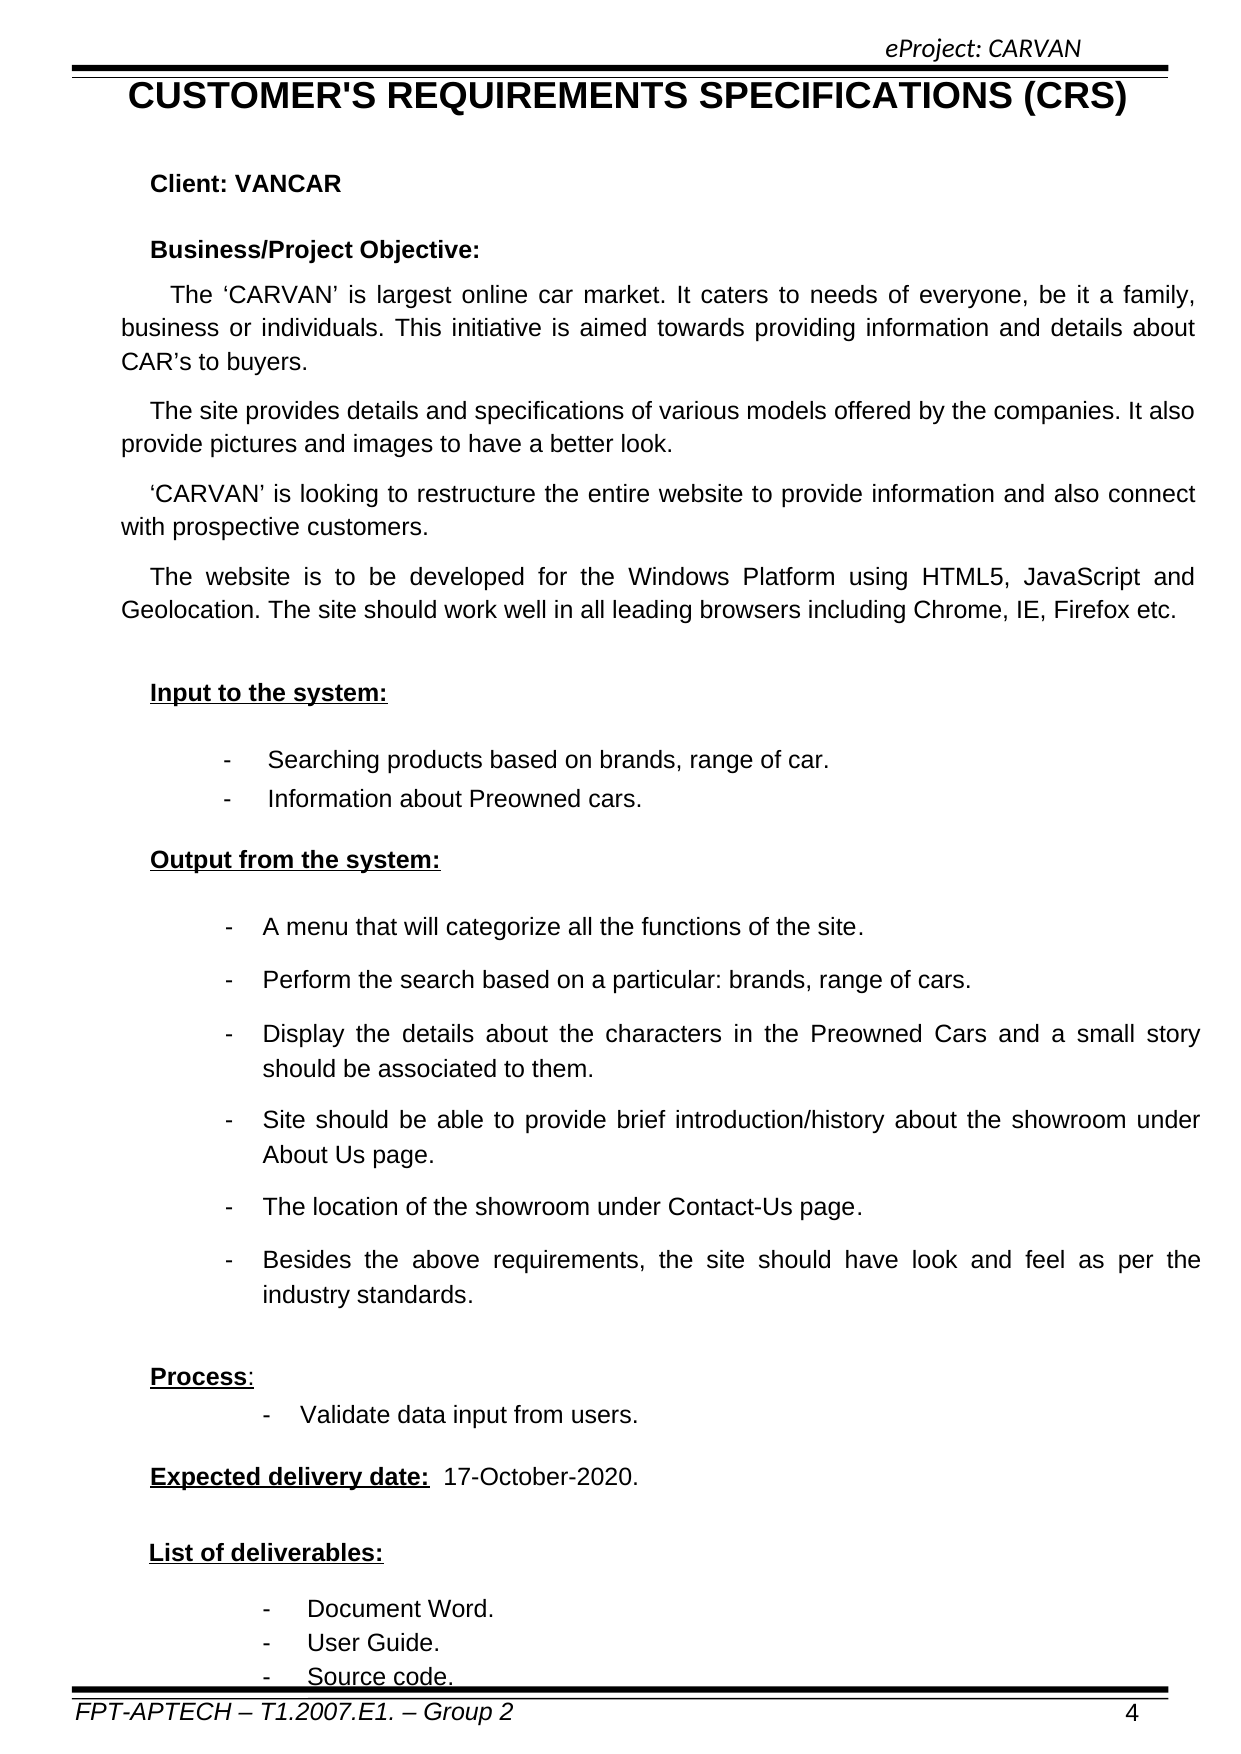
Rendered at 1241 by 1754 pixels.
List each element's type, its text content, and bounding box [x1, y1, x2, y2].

text Output from the system: [150, 845, 1203, 873]
list Document Word. [262, 1591, 1203, 1625]
text ‘CARVAN’ is looking to restructure the entire website to provide information and also connect with prospective customers. [121, 479, 1197, 541]
list Display the details about the characters in the Preowned Cars and a small story should be associated to them. [225, 1016, 1203, 1083]
list Validate data input from users. [262, 1397, 1203, 1431]
text Expected delivery date: 17-October-2020. [46, 1462, 1203, 1490]
list Source code. [262, 1659, 1203, 1693]
text The website is to be developed for the Windows Platform using HTML5, JavaScript and Geolocation. The site should work well in all leading browsers including Chrome, IE, Firefox etc. [121, 562, 1197, 624]
list Site should be able to provide brief introduction/history about the showroom under About Us page. [225, 1102, 1203, 1169]
list Perform the search based on a particular: brands, range of cars. [225, 962, 1203, 996]
text Client: VANCAR [150, 169, 1203, 197]
text Process: [150, 1362, 1203, 1391]
text List of deliverables: [46, 1538, 1203, 1567]
list The location of the showroom under Contact-Us page. [225, 1188, 1203, 1222]
subtitle CUSTOMER'S REQUIREMENTS SPECIFICATIONS (CRS) [128, 73, 1203, 116]
list User Guide. [262, 1625, 1203, 1659]
text The site provides details and specifications of various models offered by the companies. It also provide pictures and images to have a better look. [121, 396, 1197, 458]
list Besides the above requirements, the site should have look and feel as per the industry standards. [225, 1242, 1203, 1309]
list Searching products based on brands, range of car. [223, 741, 1203, 775]
text The ‘CARVAN’ is largest online car market. It caters to needs of everyone, be it a family, business or individuals. This initiative is aimed towards providing information and details about CAR’s to buyers. [121, 280, 1197, 375]
text Input to the system: [150, 678, 1203, 707]
list A menu that will categorize all the functions of the site. [225, 908, 1203, 942]
subtitle Business/Project Objective: [150, 235, 1203, 263]
list Information about Preowned cars. [223, 781, 1203, 815]
